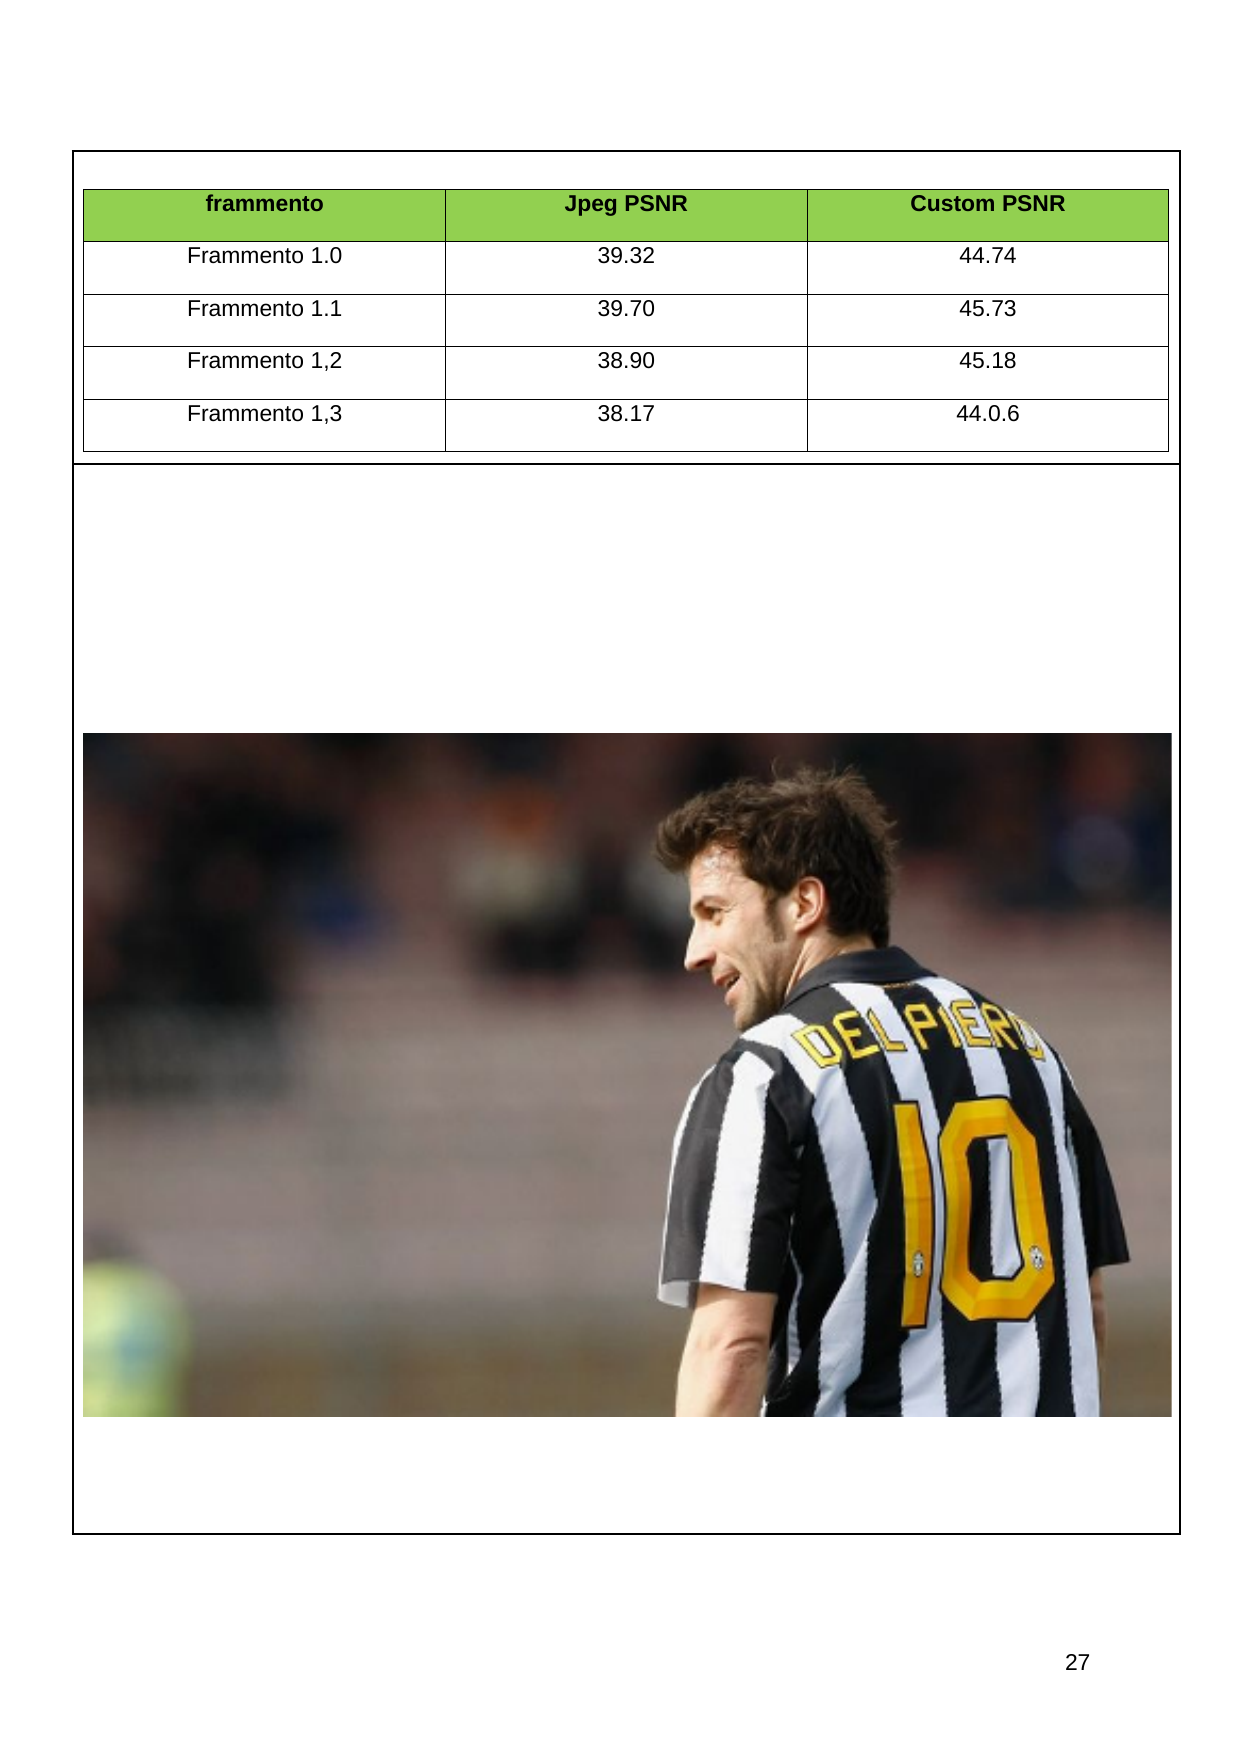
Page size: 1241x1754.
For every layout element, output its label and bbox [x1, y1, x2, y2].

table_cell [74, 152, 1179, 462]
table_cell [74, 465, 1179, 1532]
picture [83, 733, 1172, 1417]
